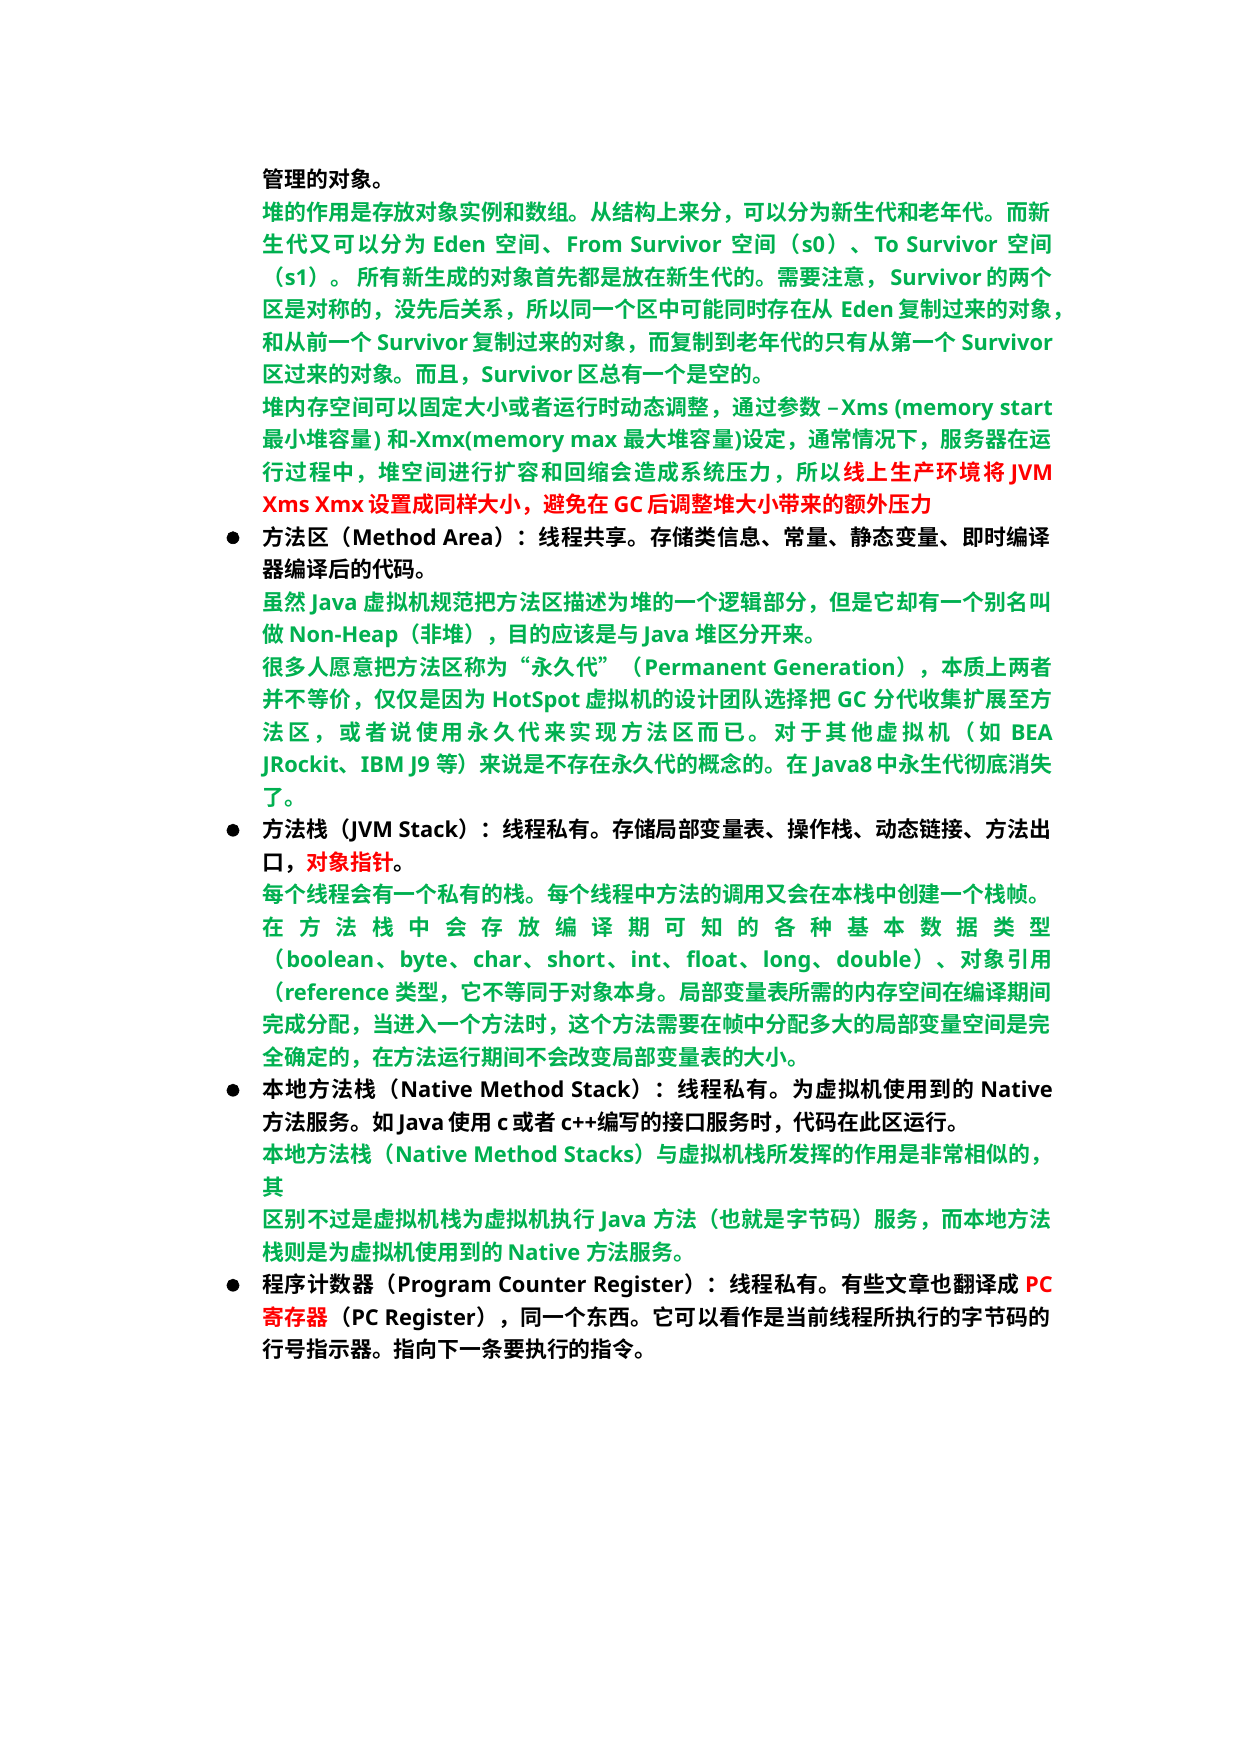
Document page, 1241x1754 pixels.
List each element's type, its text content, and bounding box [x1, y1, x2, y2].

list 本地方法栈（Native Method Stack）：线程私有。为虚拟机使用到的Native 方法服务。如Java使用c或者c++编写的接口服务时，代码在此区运行。 [225, 1072, 1053, 1137]
text 虽然Java 虚拟机规范把方法区描述为堆的一个逻辑部分，但是它却有一个别名叫做Non-Heap（非堆），目的应该是与Java 堆区分开来。 [262, 584, 1053, 649]
text 每个线程会有一个私有的栈。每个线程中方法的调用又会在本栈中创建一个栈帧。在方法栈中会存放编译期可知的各种基本数据类型（boolean、byte、char、short、int、float、long、double）、对象引用（reference 类型，它不等同于对象本身。局部变量表所需的内存空间在编译期间完成分配，当进入一个方法时，这个方法需要在帧中分配多大的局部变量空间是完全确定的，在方法运行期间不会改变局部变量表的大小。 [262, 877, 1053, 1072]
list 方法栈（JVM Stack）：线程私有。存储局部变量表、操作栈、动态链接、方法出口，对象指针。 [225, 812, 1053, 877]
text 本地方法栈（Native Method Stacks）与虚拟机栈所发挥的作用是非常相似的，其 [262, 1137, 1053, 1202]
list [225, 162, 1053, 194]
text 堆的作用是存放对象实例和数组。从结构上来分，可以分为新生代和老年代。而新生代又可以分为Eden 空间、From Survivor 空间（s0）、To Survivor 空间（s1）。 所有新生成的对象首先都是放在新生代的。需要注意，Survivor的两个区是对称的，没先后关系，所以同一个区中可能同时存在从Eden复制过来的对象，和从前一个Survivor复制过来的对象，而复制到老年代的只有从第一个Survivor区过来的对象。而且，Survivor区总有一个是空的。 [262, 194, 1053, 389]
text 堆内存空间可以固定大小或者运行时动态调整，通过参数 –Xms (memory start 最小堆容量) 和-Xmx(memory max 最大堆容量)设定，通常情况下，服务器在运行过程中，堆空间进行扩容和回缩会造成系统压力，所以线上生产环境将JVM Xms Xmx设置成同样大小，避免在GC后调整堆大小带来的额外压力 [262, 389, 1053, 519]
text 区别不过是虚拟机栈为虚拟机执行Java 方法（也就是字节码）服务，而本地方法栈则是为虚拟机使用到的Native 方法服务。 [262, 1202, 1053, 1267]
text 很多人愿意把方法区称为“永久代”（Permanent Generation），本质上两者并不等价，仅仅是因为HotSpot虚拟机的设计团队选择把GC 分代收集扩展至方法区，或者说使用永久代来实现方法区而已。对于其他虚拟机（如BEA JRockit、IBM J9 等）来说是不存在永久代的概念的。在Java8中永生代彻底消失了。 [262, 649, 1053, 812]
list 程序计数器（Program Counter Register）：线程私有。有些文章也翻译成PC寄存器（PC Register），同一个东西。它可以看作是当前线程所执行的字节码的行号指示器。指向下一条要执行的指令。 [225, 1267, 1053, 1364]
list 方法区（Method Area）：线程共享。存储类信息、常量、静态变量、即时编译器编译后的代码。 [225, 519, 1053, 584]
